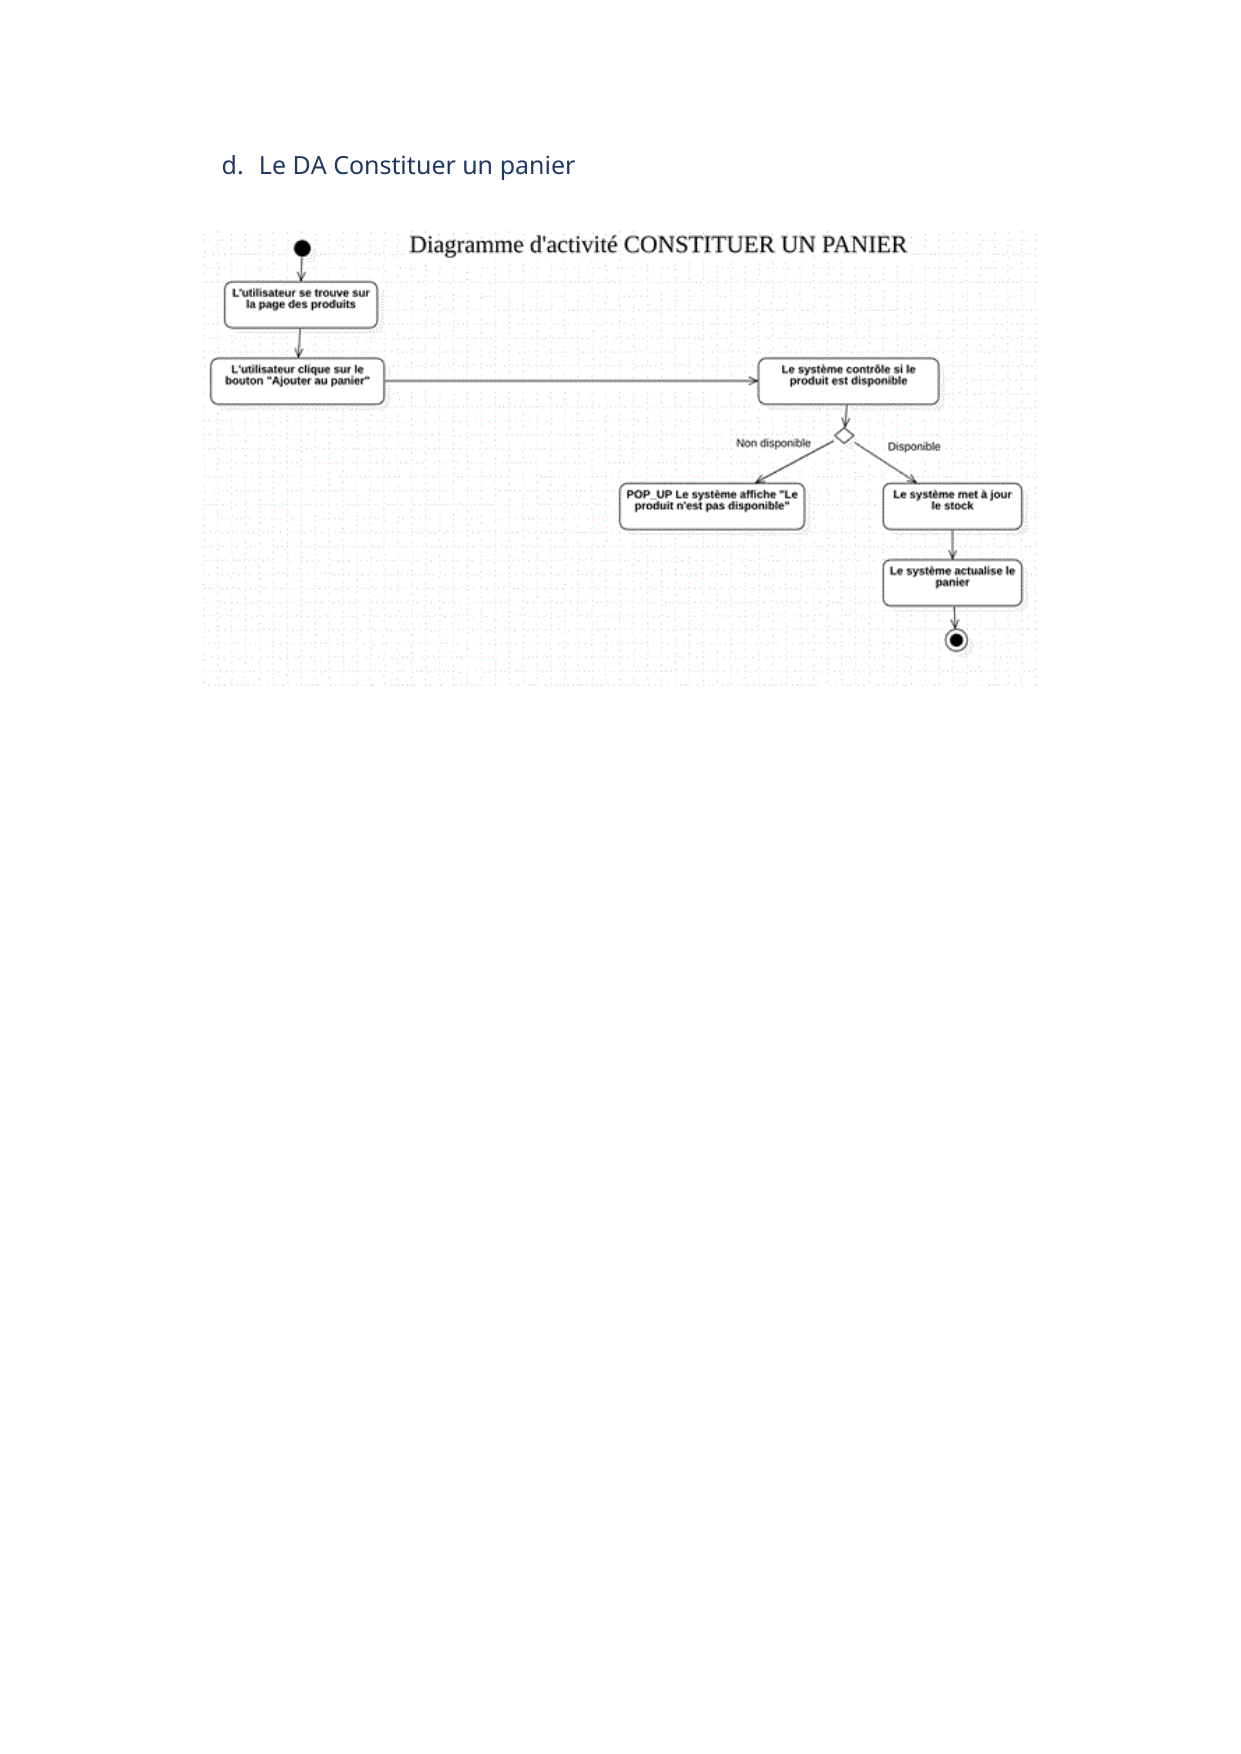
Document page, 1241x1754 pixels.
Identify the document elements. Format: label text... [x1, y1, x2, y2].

picture [199, 223, 1042, 686]
subtitle Le DA Constituer un panier [221, 148, 1093, 182]
